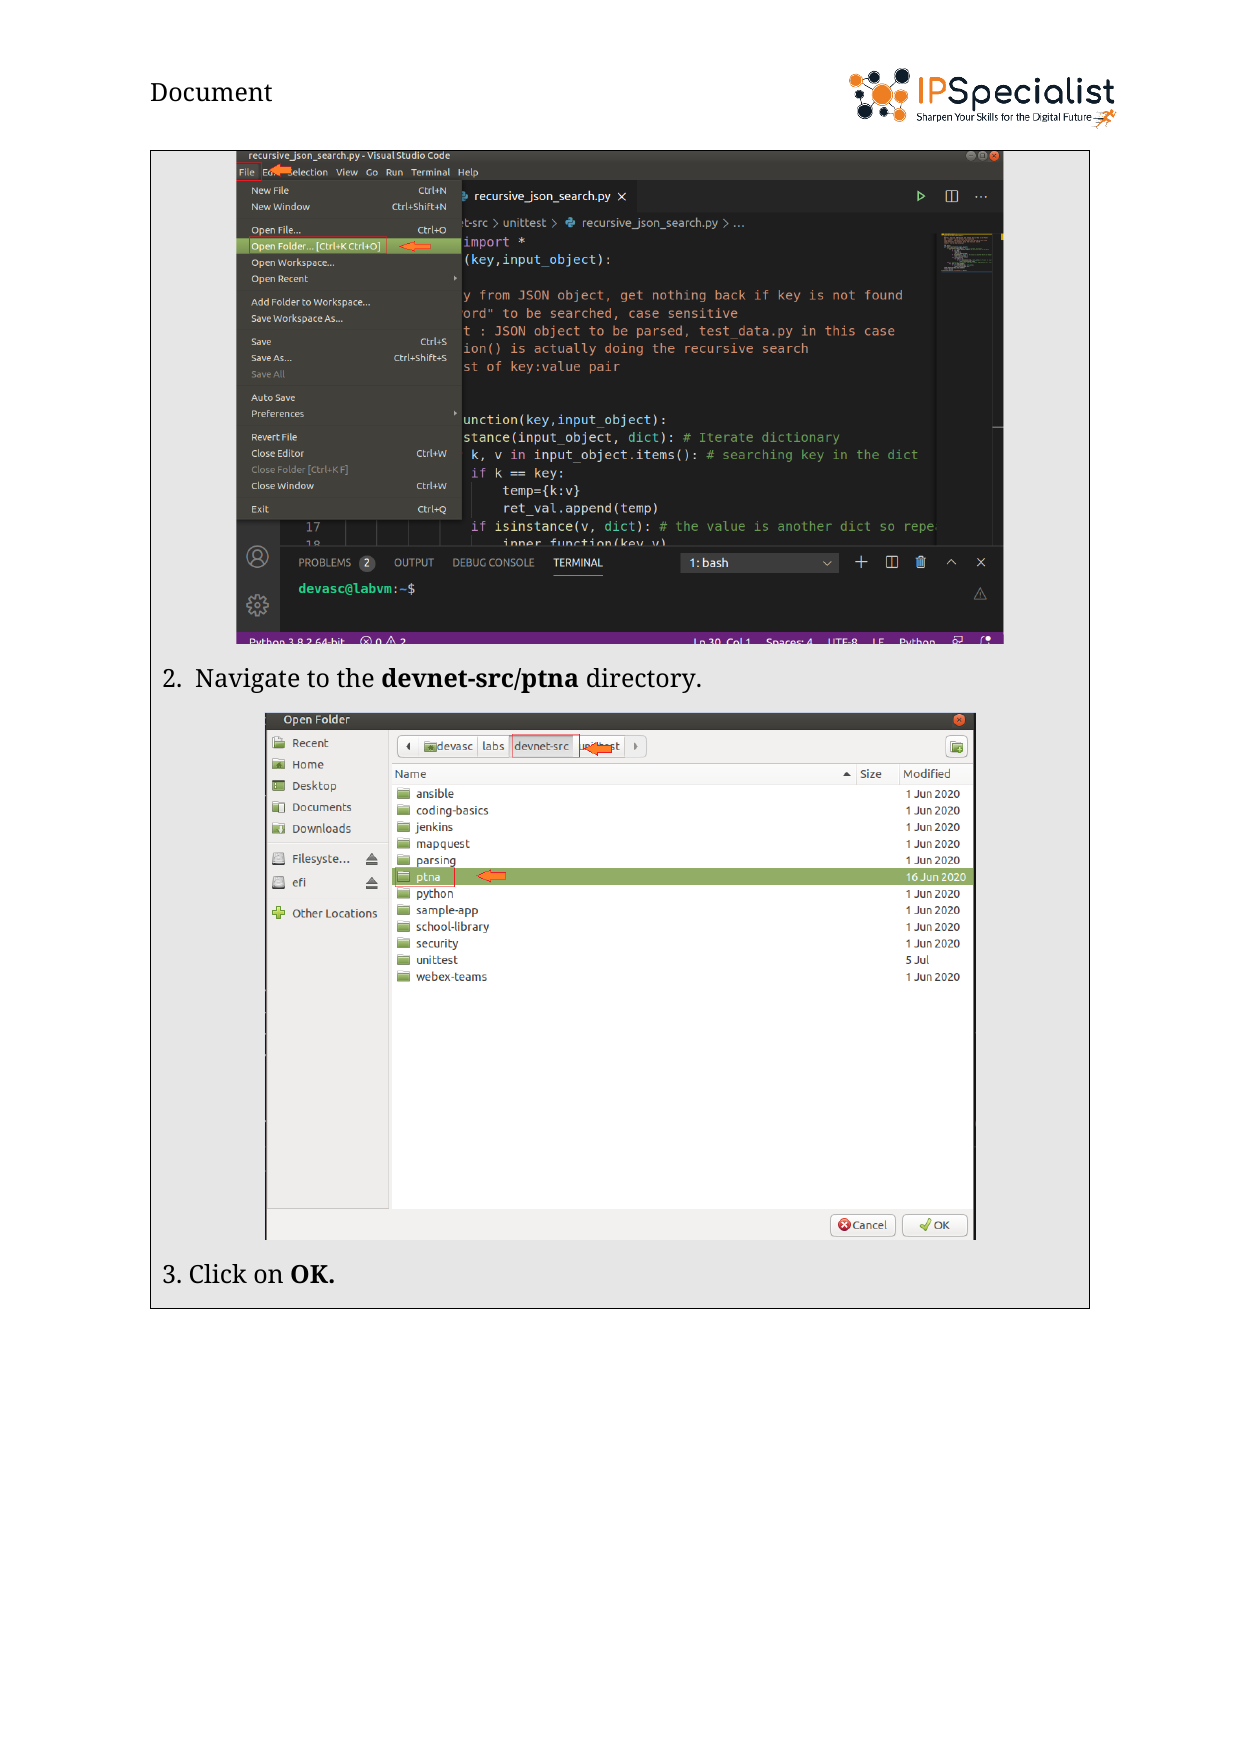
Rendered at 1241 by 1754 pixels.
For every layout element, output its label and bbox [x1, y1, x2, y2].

picture [264, 712, 976, 1240]
picture [843, 54, 1121, 136]
picture [236, 151, 1004, 644]
table_header [151, 151, 1089, 1308]
